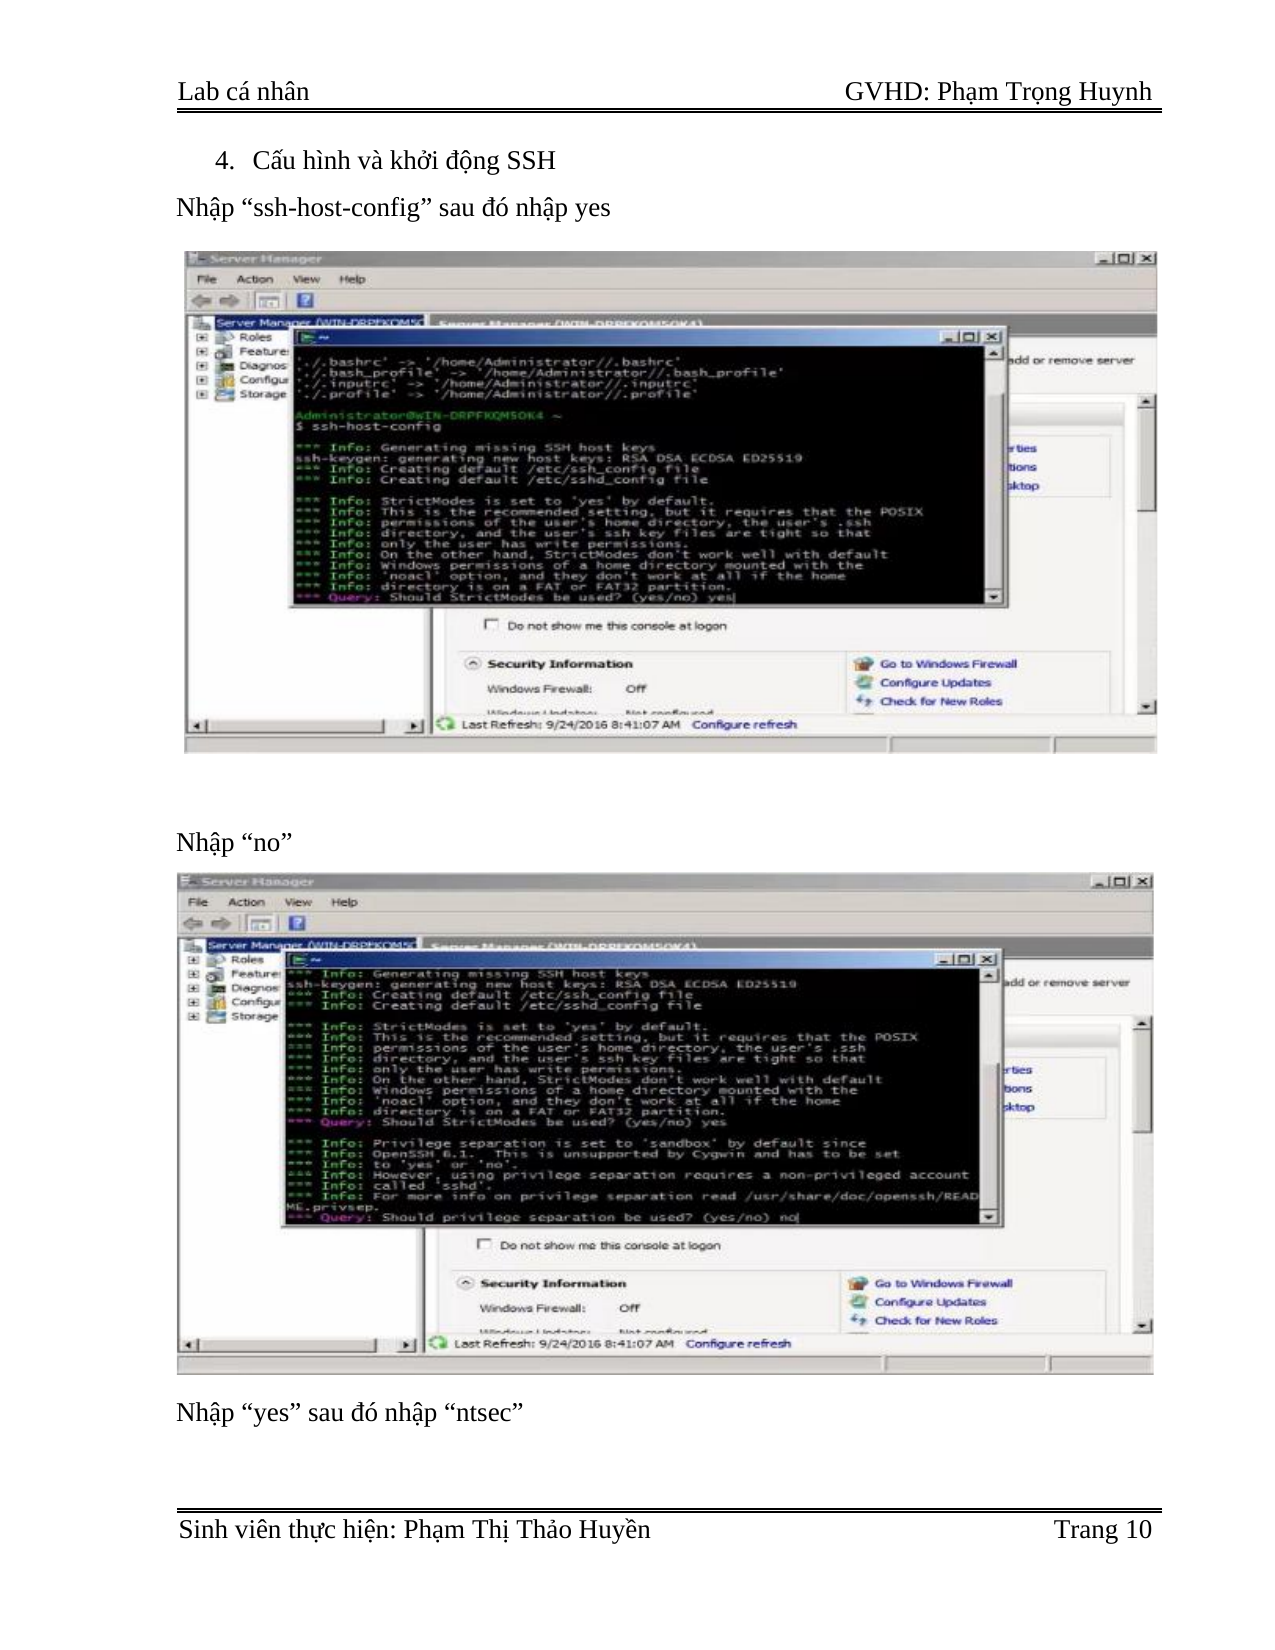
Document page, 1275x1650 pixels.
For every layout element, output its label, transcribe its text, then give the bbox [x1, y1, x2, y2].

text Nhập “ssh-host-config” sau đó nhập yes [176, 191, 1158, 222]
list Cấu hình và khởi động SSH [215, 144, 1102, 175]
text Nhập “yes” sau đó nhập “ntsec” [176, 1396, 1158, 1427]
picture [184, 251, 1158, 754]
picture [176, 872, 1154, 1375]
